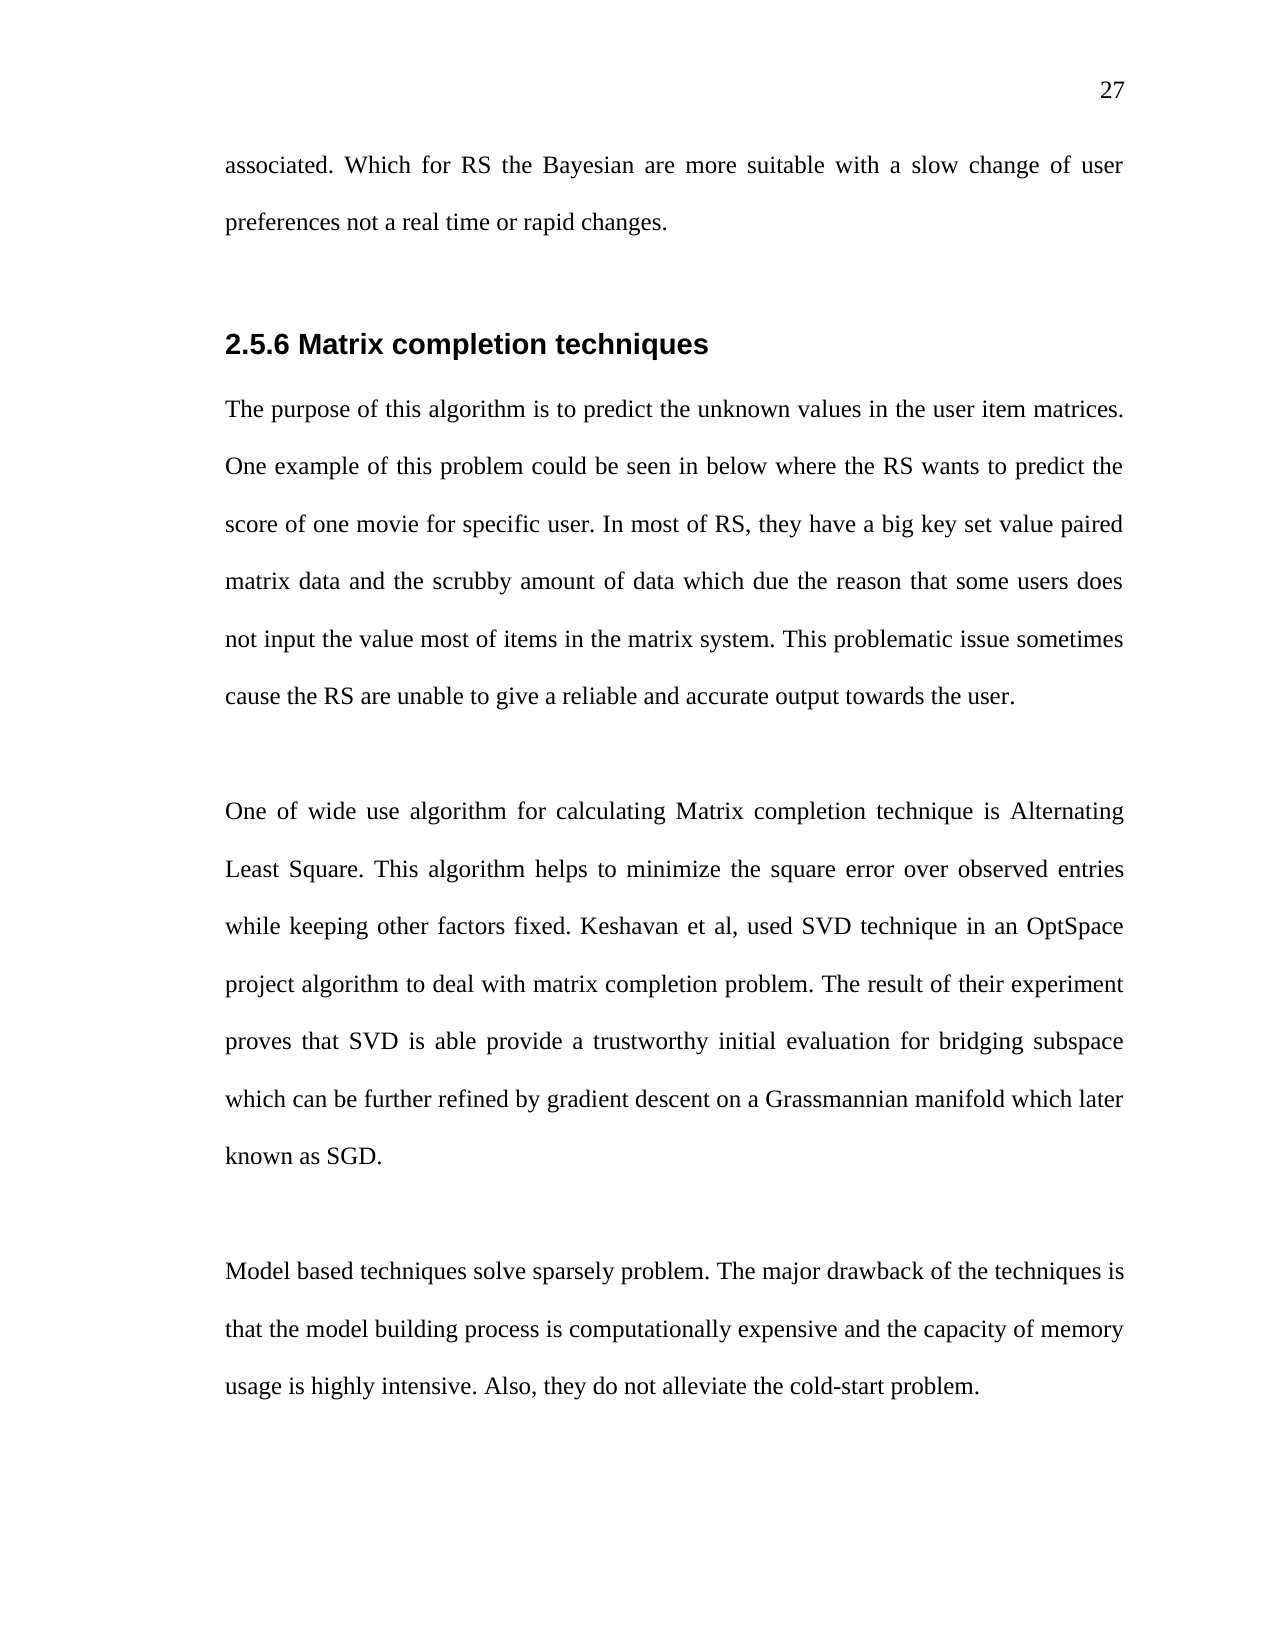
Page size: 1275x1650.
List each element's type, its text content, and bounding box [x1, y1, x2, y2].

text The purpose of this algorithm is to predict the unknown values in the user item matrices. One example of this problem could be seen in below where the RS wants to predict the score of one movie for specific user. In most of RS, they have a big key set value paired matrix data and the scrubby amount of data which due the reason that some users does not input the value most of items in the matrix system. This problematic issue sometimes cause the RS are unable to give a reliable and accurate output towards the user. [225, 394, 1125, 710]
text Model based techniques solve sparsely problem. The major drawback of the techniques is that the model building process is computationally expensive and the capacity of memory usage is highly intensive. Also, they do not alleviate the cold-start problem. [225, 1256, 1125, 1400]
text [225, 150, 1125, 236]
text One of wide use algorithm for calculating Matrix completion technique is Alternating Least Square. This algorithm helps to minimize the square error over observed entries while keeping other factors fixed. Keshavan et al, used SVD technique in an OptSpace project algorithm to deal with matrix completion problem. The result of their experiment proves that SVD is able provide a trustworthy initial evaluation for bridging subspace which can be further refined by gradient descent on a Grassmannian manifold which later known as SGD. [225, 796, 1125, 1170]
subtitle 2.5.6 Matrix completion techniques [225, 327, 1125, 360]
